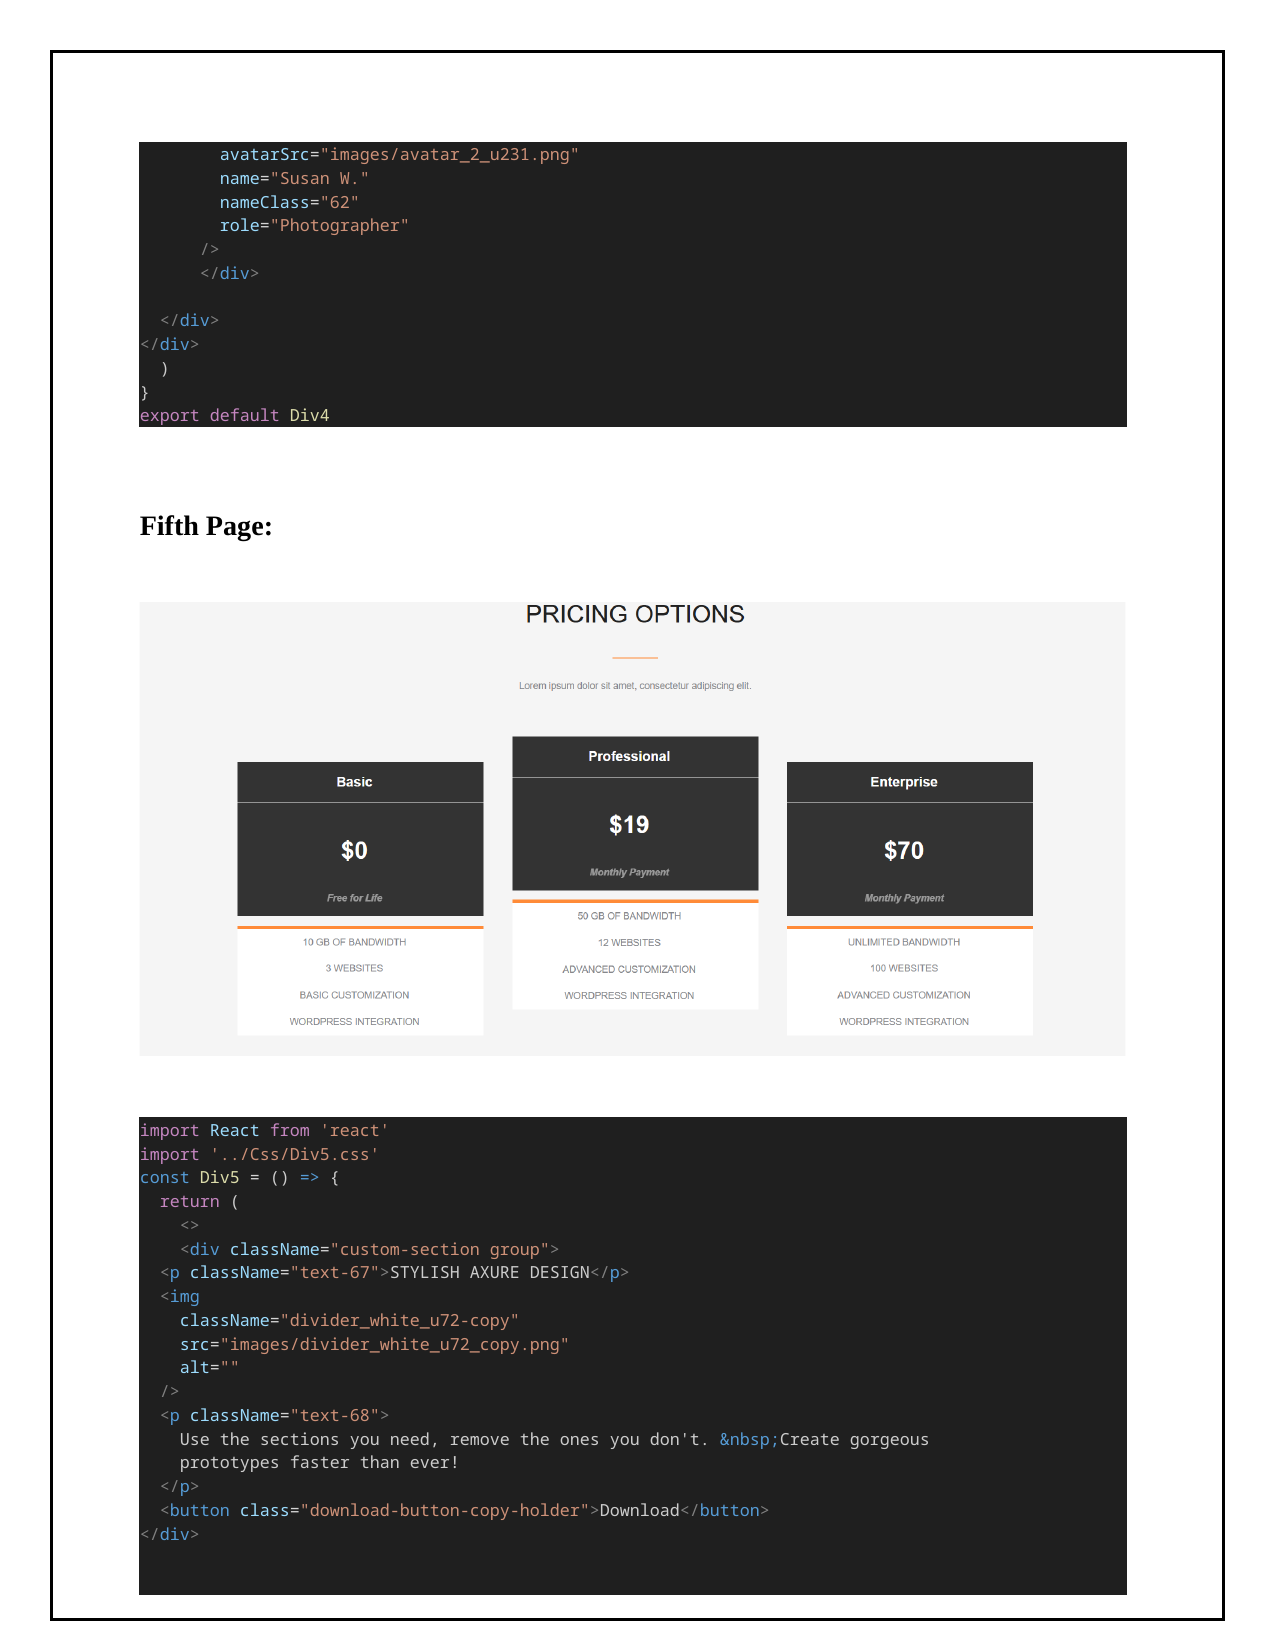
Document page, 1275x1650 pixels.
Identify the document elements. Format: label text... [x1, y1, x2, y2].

text </div> [139, 332, 1127, 355]
text const Div5 = () => { [139, 1165, 1127, 1189]
text <button class="download-button-copy-holder">Download</button> [139, 1497, 1127, 1521]
text <div className="custom-section group"> [139, 1236, 1127, 1260]
text Use the sections you need, remove the ones you don't. &nbsp;Create gorgeous [139, 1426, 1127, 1450]
text import '../Css/Div5.css' [139, 1141, 1127, 1165]
text avatarSrc="images/avatar_2_u231.png" [139, 142, 1127, 165]
text </p> [139, 1474, 1127, 1497]
text </div> [139, 308, 1127, 332]
text <p className="text-68"> [139, 1402, 1127, 1426]
text prototypes faster than ever! [139, 1450, 1127, 1474]
text </div> [139, 1521, 1127, 1545]
text ) [139, 355, 1127, 379]
picture [139, 602, 1126, 1056]
text /> [139, 237, 1127, 260]
text <img [139, 1284, 1127, 1307]
text <> [139, 1212, 1127, 1236]
subtitle Fifth Page: [139, 508, 1127, 541]
text return ( [139, 1189, 1127, 1212]
text alt="" [139, 1355, 1127, 1379]
text name="Susan W." [139, 165, 1127, 189]
text </div> [139, 260, 1127, 284]
text nameClass="62" [139, 189, 1127, 213]
text src="images/divider_white_u72_copy.png" [139, 1331, 1127, 1355]
text } [139, 379, 1127, 403]
text <p className="text-67">STYLISH AXURE DESIGN</p> [139, 1260, 1127, 1284]
text export default Div4 [139, 403, 1127, 427]
text import React from 'react' [139, 1117, 1127, 1141]
text role="Photographer" [139, 213, 1127, 237]
text /> [139, 1379, 1127, 1402]
text className="divider_white_u72-copy" [139, 1307, 1127, 1331]
